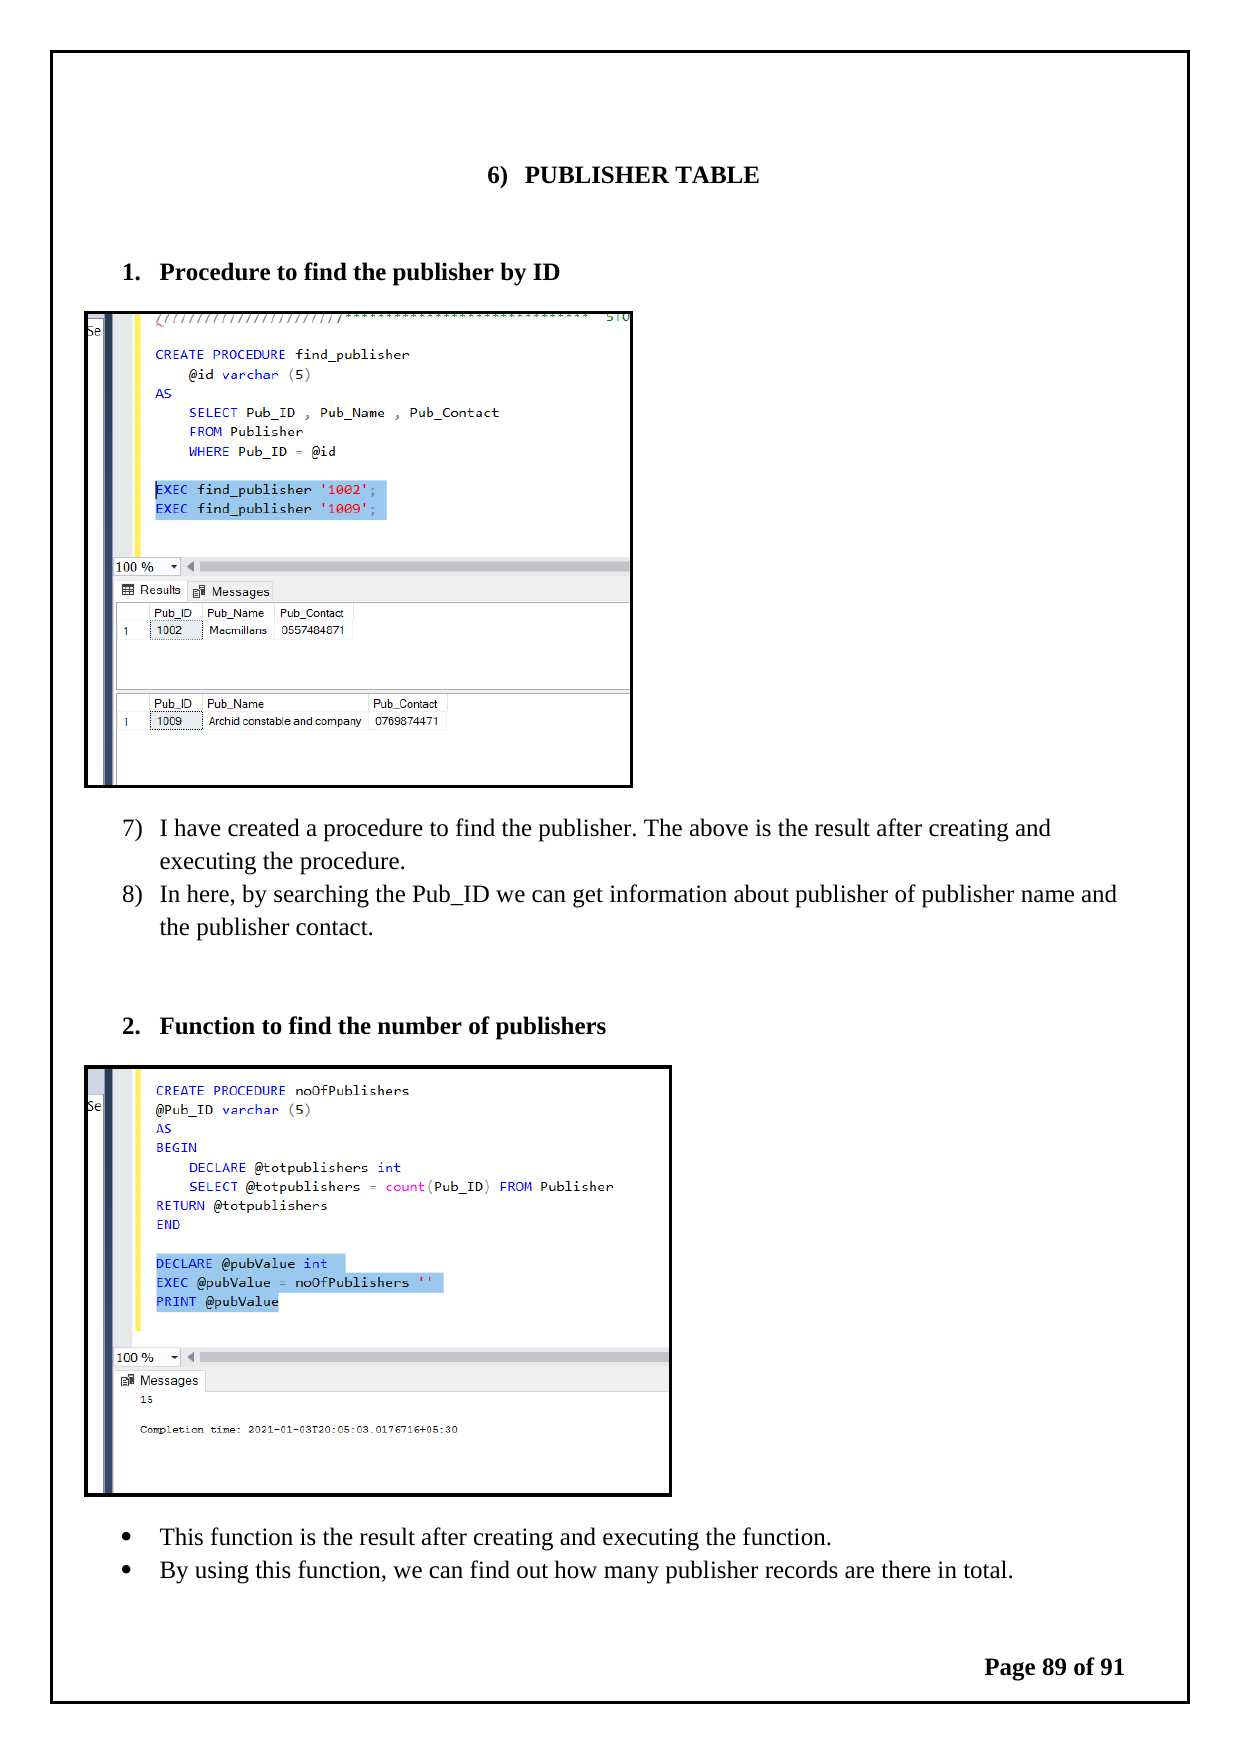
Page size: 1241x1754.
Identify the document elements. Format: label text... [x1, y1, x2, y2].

list By using this function, we can find out how many publisher records are there in total. [122, 1555, 1125, 1583]
list I have created a procedure to find the publisher. The above is the result after creating and executing the procedure. [122, 813, 1125, 875]
picture [88, 314, 630, 785]
list In here, by searching the Pub_ID we can get information about publisher of publisher name and the publisher contact. [122, 879, 1125, 941]
list Function to find the number of publishers [122, 1011, 1125, 1040]
list Procedure to find the publisher by ID [122, 257, 1125, 286]
list This function is the result after creating and executing the function. [122, 1522, 1125, 1550]
picture [88, 1069, 669, 1493]
subtitle PUBLISHER TABLE [122, 160, 1125, 189]
